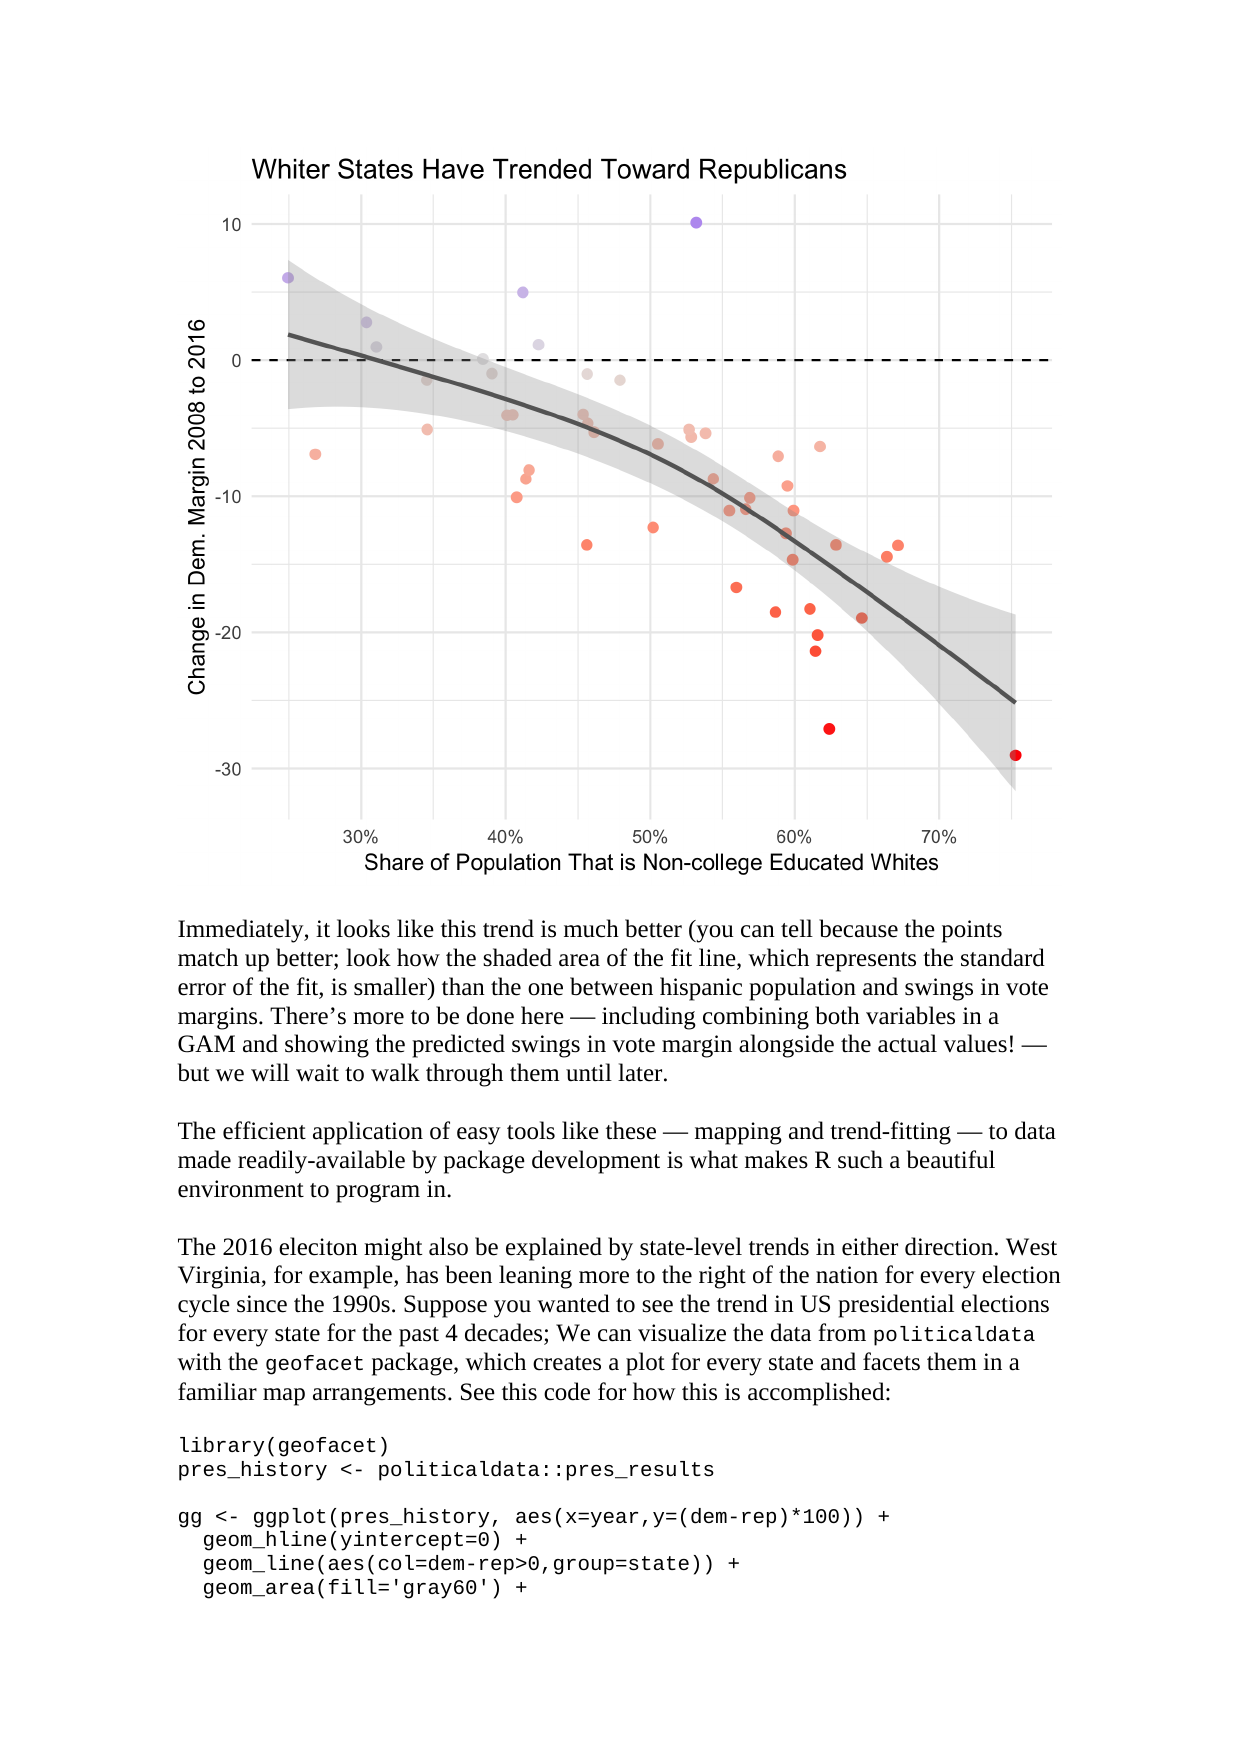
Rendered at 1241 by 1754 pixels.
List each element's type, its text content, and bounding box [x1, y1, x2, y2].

picture [177, 147, 1063, 886]
text The 2016 eleciton might also be explained by state-level trends in either direction. West Virginia, for example, has been leaning more to the right of the nation for every election cycle since the 1990s. Suppose you wanted to see the trend in US presidential elections for every state for the past 4 decades; We can visualize the data from politicaldata with the geofacet package, which creates a plot for every state and facets them in a familiar map arrangements. See this code for how this is accomplished: [177, 1232, 1063, 1406]
text pres_history <- politicaldata::pres_results [177, 1458, 1063, 1482]
text The efficient application of easy tools like these — mapping and trend-fitting — to data made readily-available by package development is what makes R such a beautiful environment to program in. [177, 1116, 1063, 1202]
text Immediately, it looks like this trend is much better (you can tell because the points match up better; look how the shaded area of the fit line, which represents the standard error of the fit, is smaller) than the one between hispanic population and swings in vote margins. There’s more to be done here — including combining both variables in a GAM and showing the predicted swings in vote margin alongside the actual values! — but we will wait to walk through them until later. [177, 914, 1063, 1087]
text geom_area(fill='gray60') + [177, 1577, 1063, 1600]
text geom_line(aes(col=dem-rep>0,group=state)) + [177, 1553, 1063, 1577]
text geom_hline(yintercept=0) + [177, 1529, 1063, 1553]
text gg <- ggplot(pres_history, aes(x=year,y=(dem-rep)*100)) + [177, 1506, 1063, 1529]
text library(geofacet) [177, 1435, 1063, 1458]
